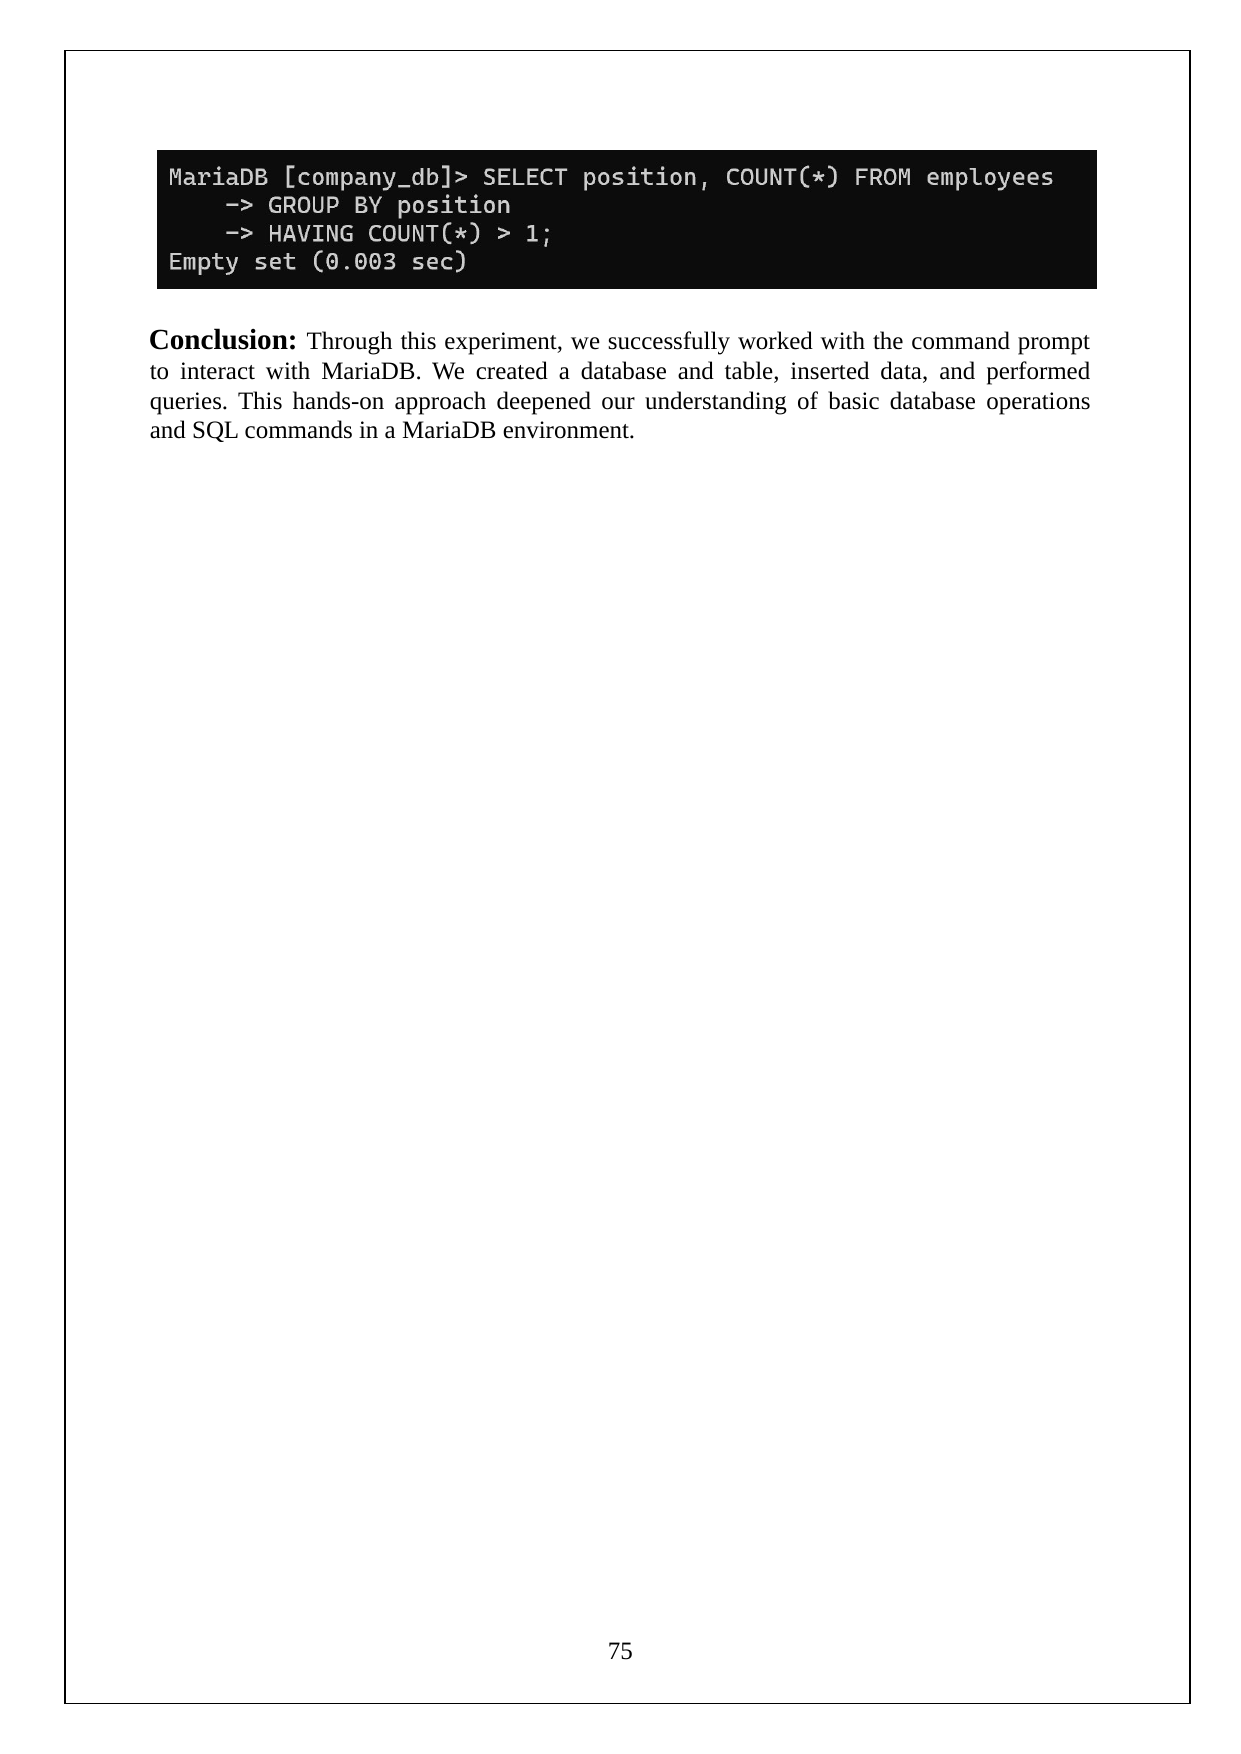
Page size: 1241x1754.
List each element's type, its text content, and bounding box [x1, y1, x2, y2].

picture [157, 150, 1097, 289]
text Conclusion: Through this experiment, we successfully worked with the command prompt to interact with MariaDB. We created a database and table, inserted data, and performed queries. This hands-on approach deepened our understanding of basic database operations and SQL commands in a MariaDB environment. [148, 322, 1091, 444]
